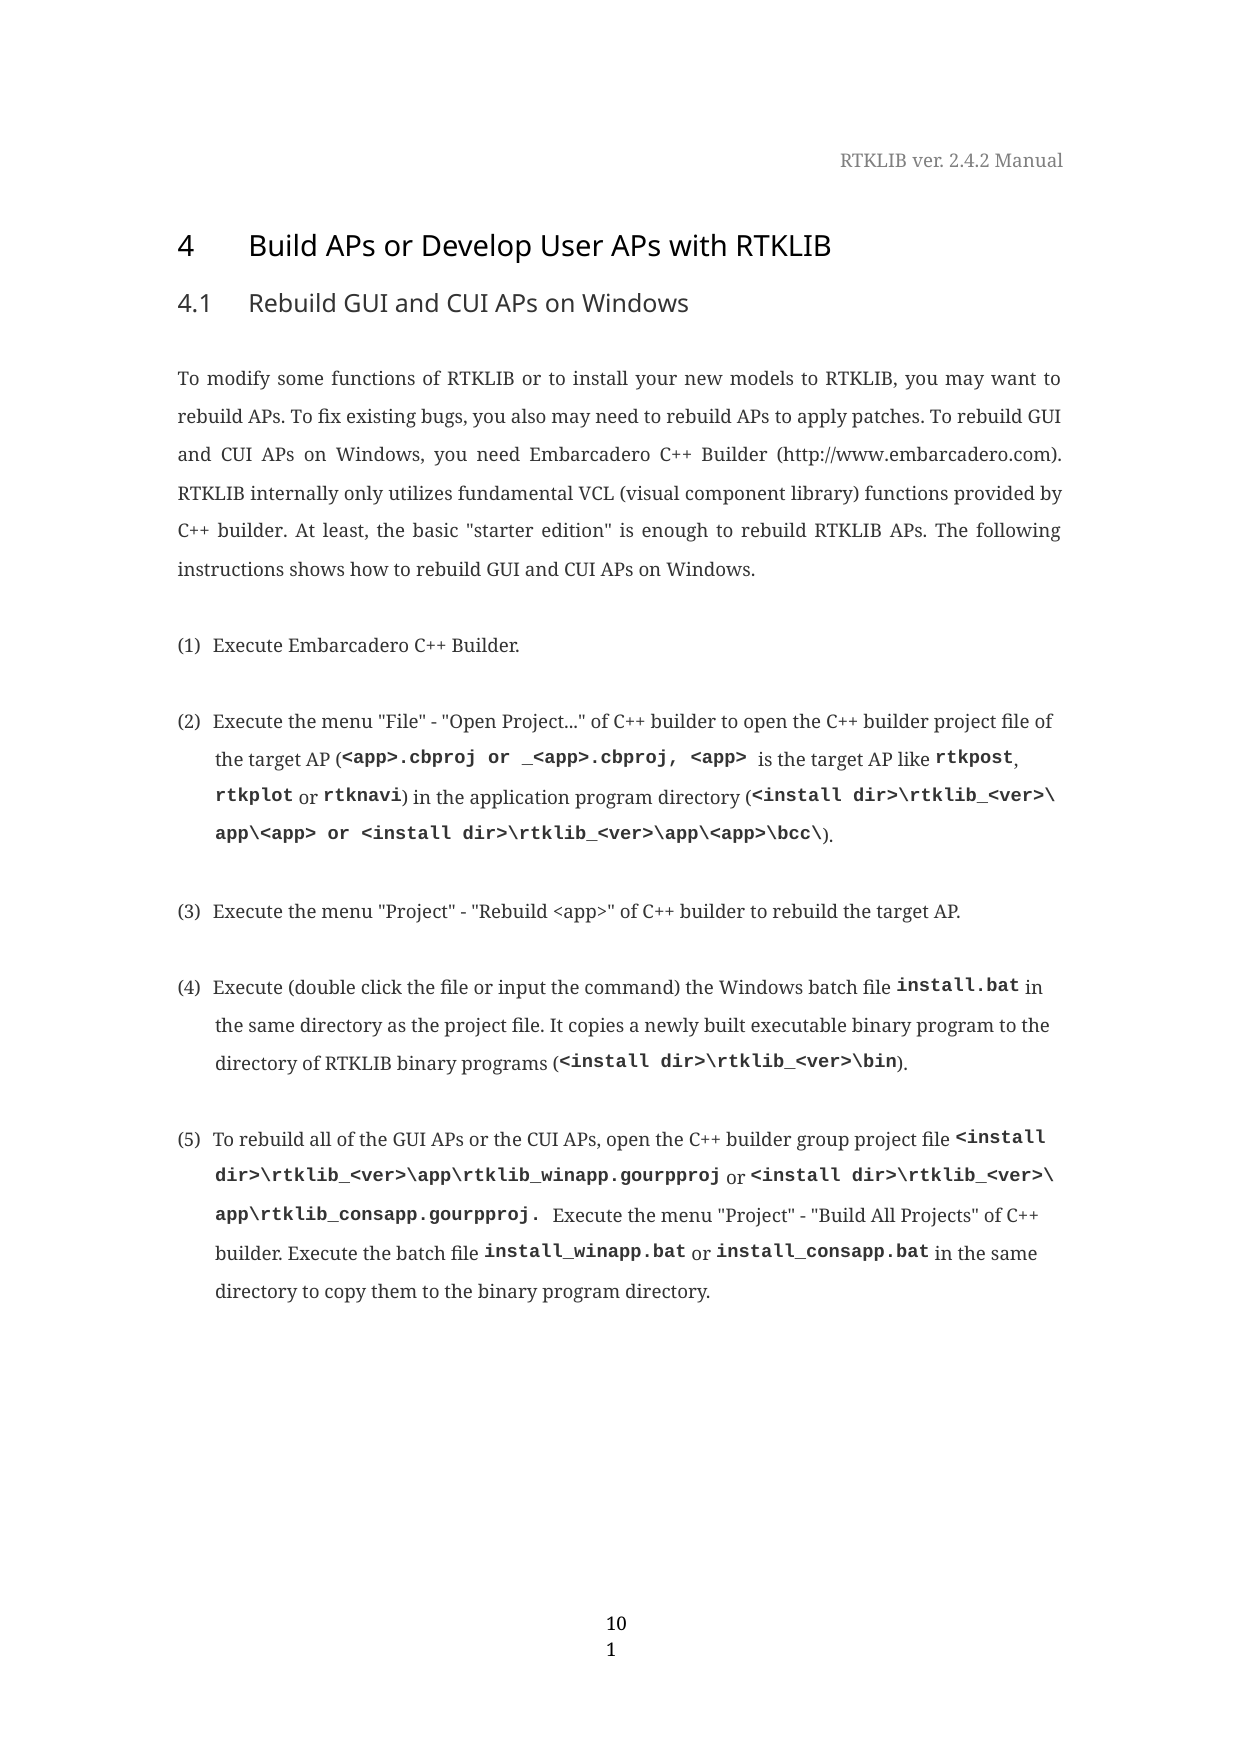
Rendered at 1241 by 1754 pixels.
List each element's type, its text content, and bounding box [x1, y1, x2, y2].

subtitle 4.1 Rebuild GUI and CUI APs on Windows [177, 283, 1063, 321]
list Execute Embarcadero C++ Builder. [177, 626, 1063, 664]
list Execute the menu "Project" - "Rebuild <app>" of C++ builder to rebuild the target AP. [177, 892, 1063, 930]
list To rebuild all of the GUI APs or the CUI APs, open the C++ builder group project file <install dir>\rtklib_<ver>\app\rtklib_winapp.gourpproj or <install dir>\rtklib_<ver>\app\rtklib_consapp.gourpproj. Execute the menu "Project" - "Build All Projects" of C++ builder. Execute the batch file install_winapp.bat or install_consapp.bat in the same directory to copy them to the binary program directory. [177, 1120, 1063, 1310]
subtitle 4 Build APs or Develop User APs with RTKLIB [177, 207, 1063, 283]
list Execute the menu "File" - "Open Project..." of C++ builder to open the C++ builder project file of the target AP (<app>.cbproj or _<app>.cbproj, <app> is the target AP like rtkpost, rtkplot or rtknavi) in the application program directory (<install dir>\rtklib_<ver>\app\<app> or <install dir>\rtklib_<ver>\app\<app>\bcc\). [177, 702, 1063, 854]
list Execute (double click the file or input the command) the Windows batch file install.bat in the same directory as the project file. It copies a newly built executable binary program to the directory of RTKLIB binary programs (<install dir>\rtklib_<ver>\bin). [177, 968, 1063, 1082]
text To modify some functions of RTKLIB or to install your new models to RTKLIB, you may want to rebuild APs. To fix existing bugs, you also may need to rebuild APs to apply patches. To rebuild GUI and CUI APs on Windows, you need Embarcadero C++ Builder (http://www.embarcadero.com). RTKLIB internally only utilizes fundamental VCL (visual component library) functions provided by C++ builder. At least, the basic "starter edition" is enough to rebuild RTKLIB APs. The following instructions shows how to rebuild GUI and CUI APs on Windows. [177, 359, 1063, 588]
